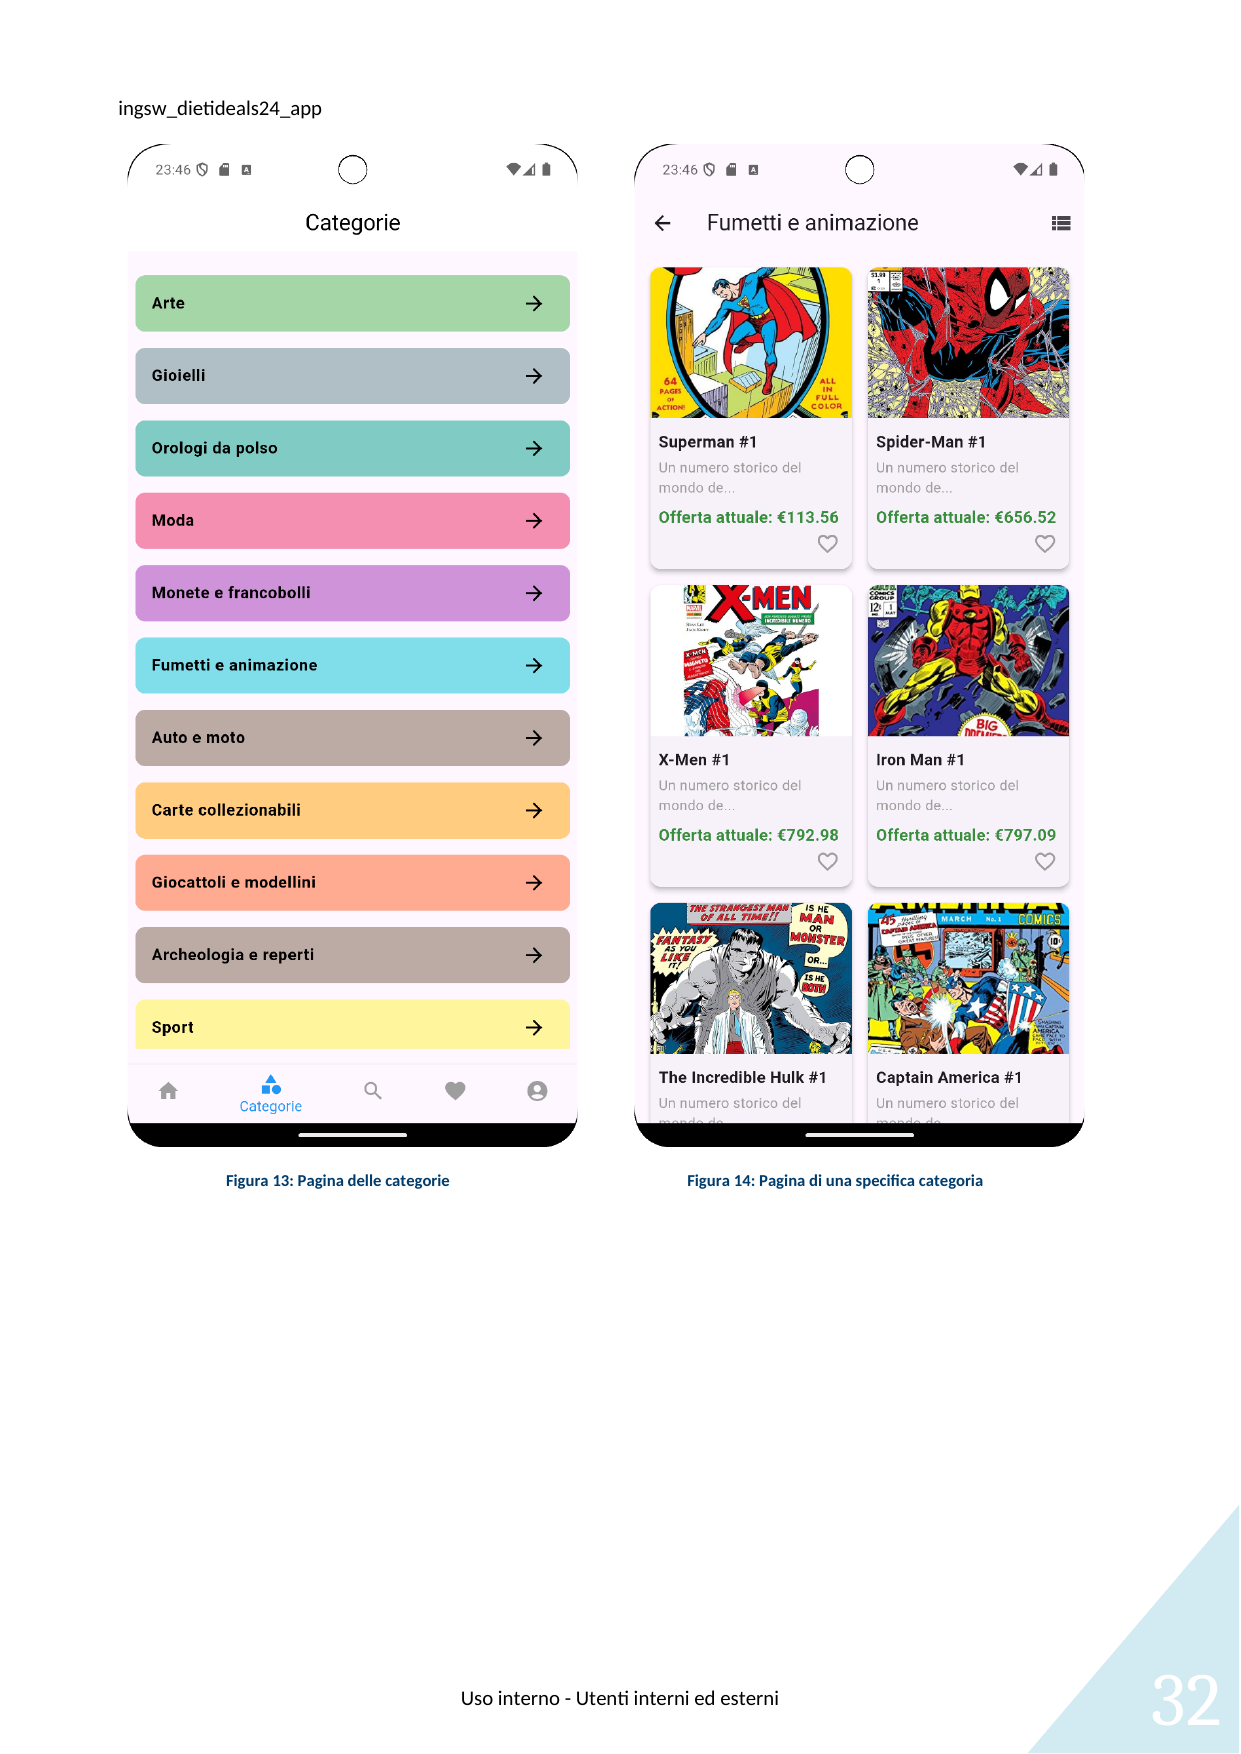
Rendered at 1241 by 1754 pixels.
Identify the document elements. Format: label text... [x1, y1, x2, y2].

picture [634, 144, 1085, 1147]
picture [127, 144, 578, 1147]
text Figura 13: Pagina delle categorie Figura 14: Pagina di una specifica categoria [118, 1171, 1122, 1191]
